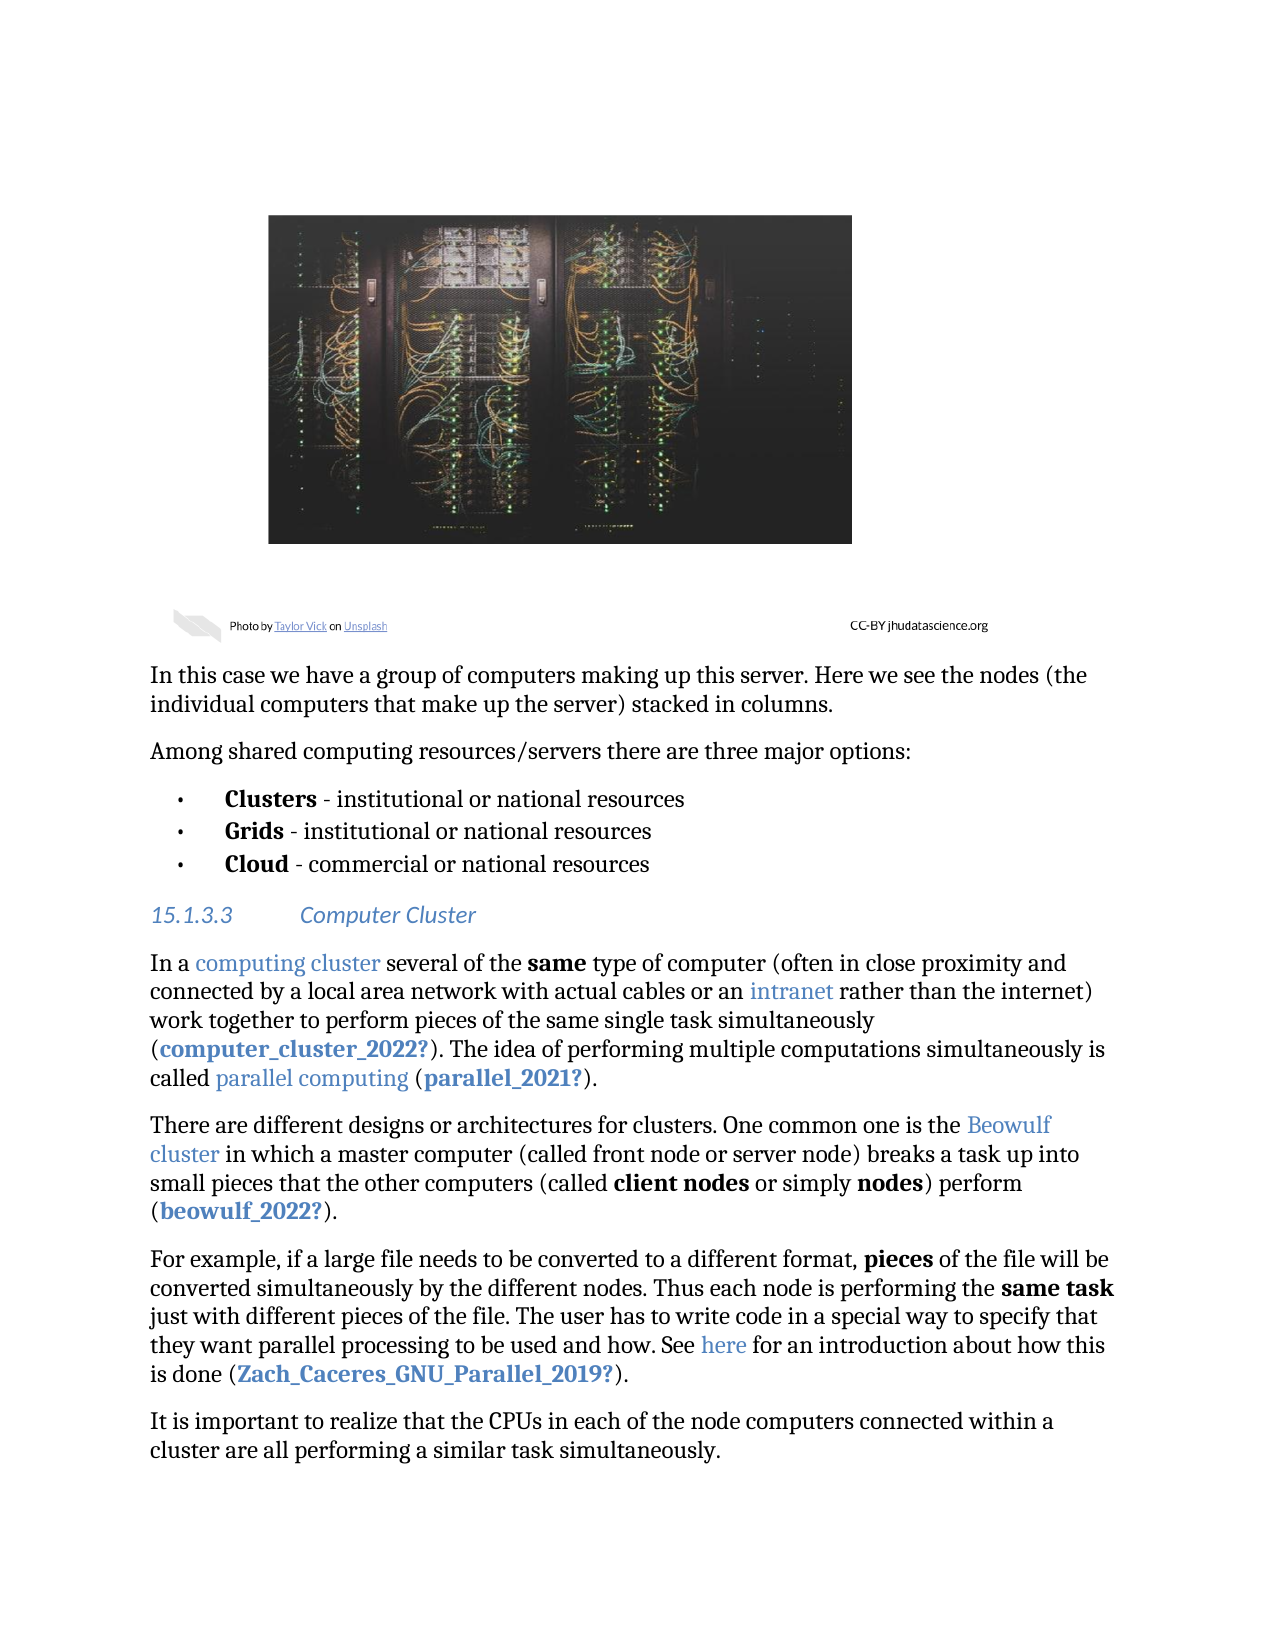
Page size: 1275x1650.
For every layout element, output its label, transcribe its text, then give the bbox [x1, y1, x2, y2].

text There are different designs or architectures for clusters. One common one is the Beowulf cluster in which a master computer (called front node or server node) breaks a task up into small pieces that the other computers (called client nodes or simply nodes) perform (beowulf_2022?). [150, 1111, 1125, 1226]
text Among shared computing resources/servers there are three major options: [150, 737, 1125, 766]
list Clusters - institutional or national resources [175, 785, 1125, 813]
text In a computing cluster several of the same type of computer (often in close proximity and connected by a local area network with actual cables or an intranet rather than the internet) work together to perform pieces of the same single task simultaneously (computer_cluster_2022?). The idea of performing multiple computations simultaneously is called parallel computing (parallel_2021?). [150, 948, 1125, 1092]
text In this case we have a group of computers making up this server. Here we see the nodes (the individual computers that make up the server) stacked in columns. [150, 661, 1125, 718]
subtitle 15.1.3.3 Computer Cluster [150, 899, 1125, 930]
picture [168, 150, 1044, 643]
text For example, if a large file needs to be converted to a different format, pieces of the file will be converted simultaneously by the different nodes. Thus each node is performing the same task just with different pieces of the file. The user has to write code in a special way to specify that they want parallel processing to be used and how. See here for an introduction about how this is done (Zach_Caceres_GNU_Parallel_2019?). [150, 1245, 1125, 1388]
list Cloud - commercial or national resources [175, 850, 1125, 878]
list Grids - institutional or national resources [175, 817, 1125, 846]
text It is important to realize that the CPUs in each of the node computers connected within a cluster are all performing a similar task simultaneously. [150, 1407, 1125, 1465]
